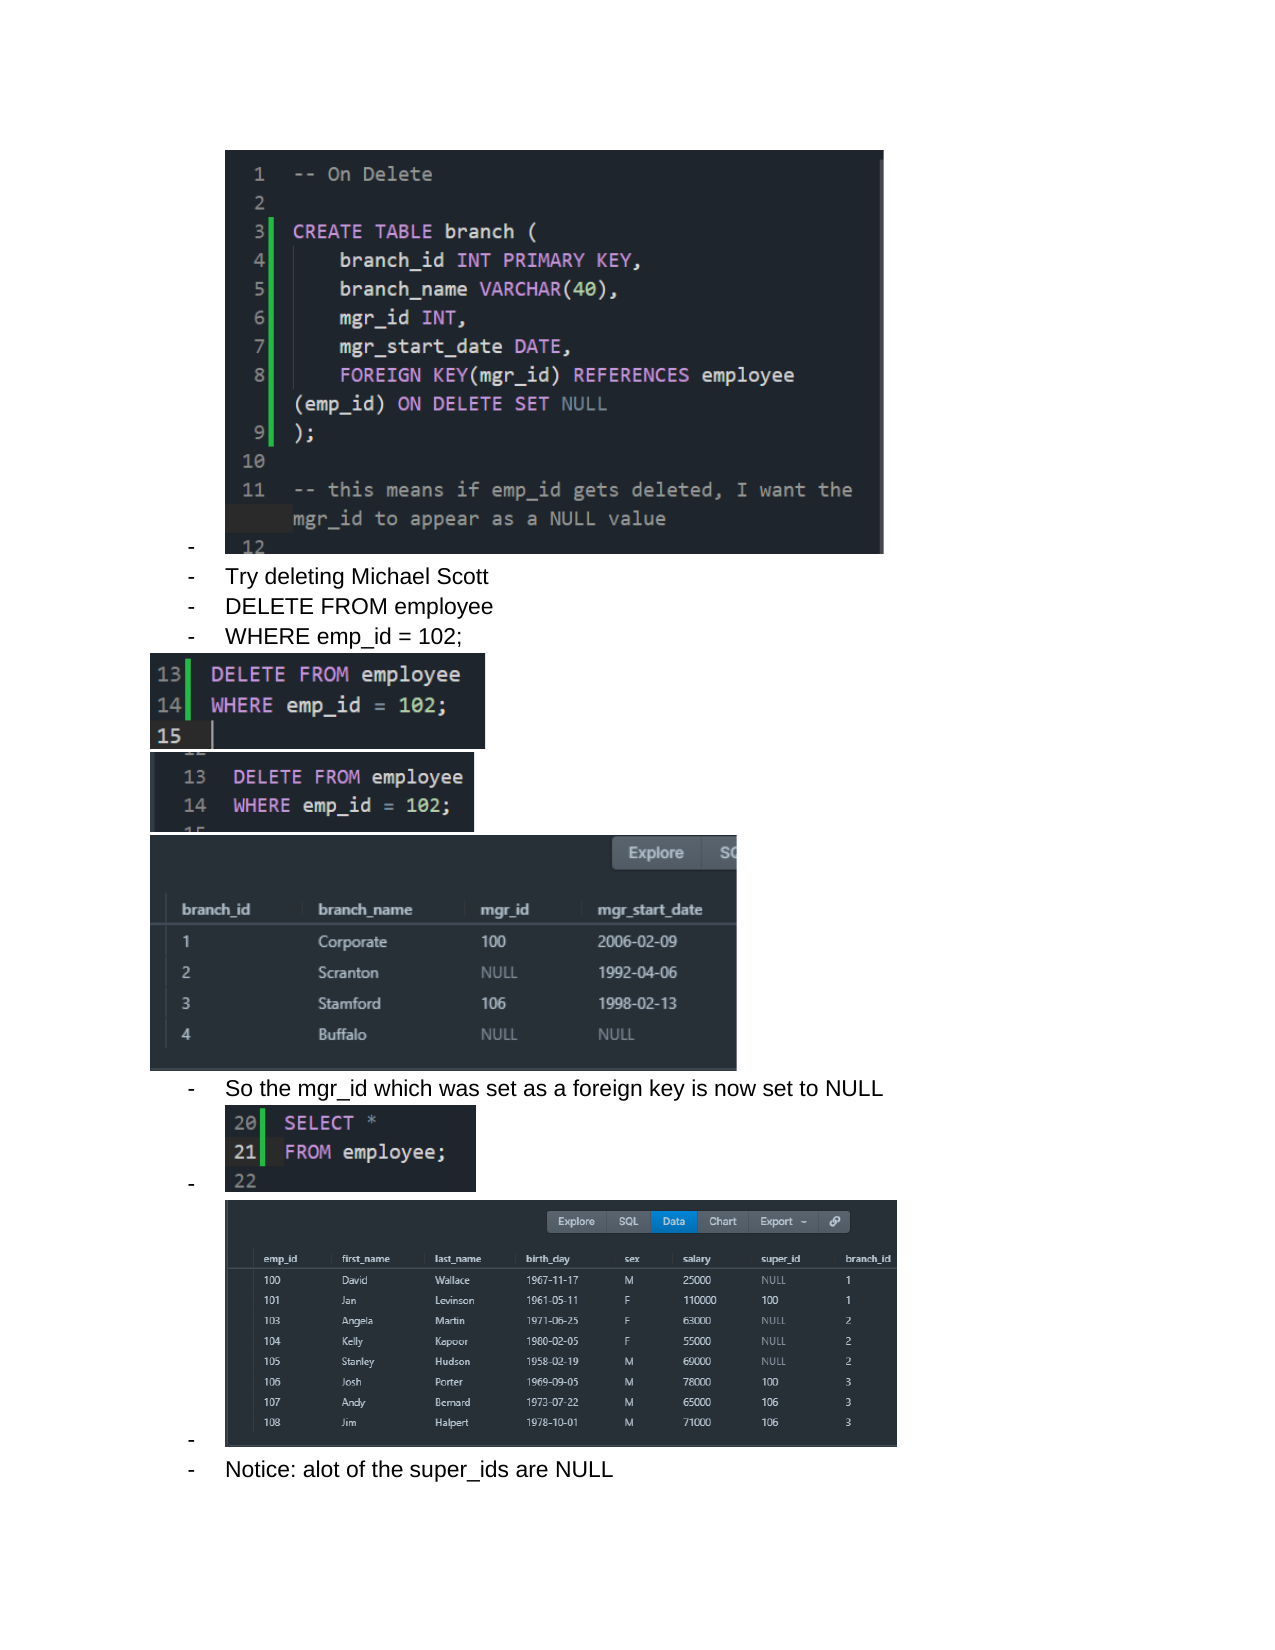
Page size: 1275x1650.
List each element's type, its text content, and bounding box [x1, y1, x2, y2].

picture [225, 150, 884, 554]
list WHERE emp_id = 102; [187, 623, 1125, 649]
picture [225, 1105, 476, 1192]
list Notice: alot of the super_ids are NULL [187, 1456, 1125, 1482]
picture [150, 752, 475, 832]
picture [225, 1200, 897, 1447]
picture [150, 835, 737, 1071]
picture [150, 653, 486, 749]
list DELETE FROM employee [187, 593, 1125, 619]
list So the mgr_id which was set as a foreign key is now set to NULL [187, 1075, 1125, 1101]
list Try deleting Michael Scott [187, 563, 1125, 589]
